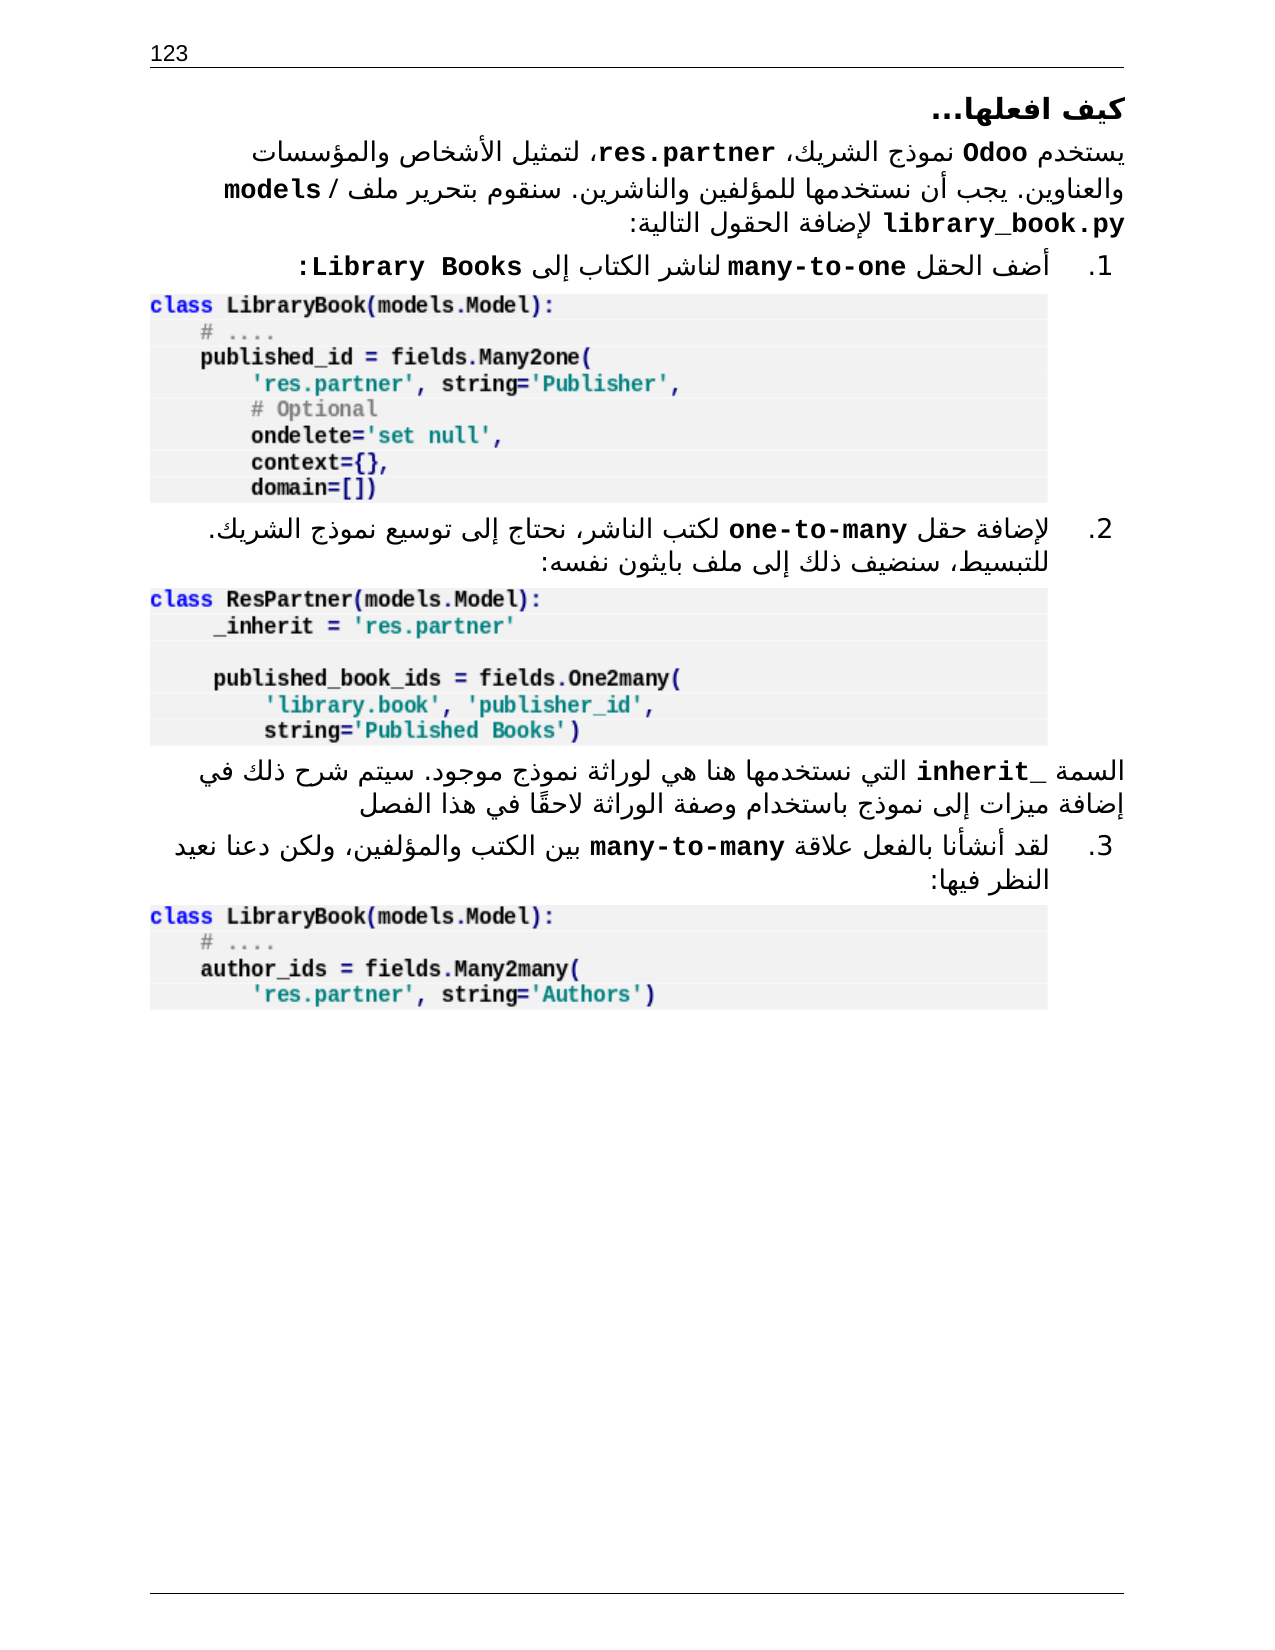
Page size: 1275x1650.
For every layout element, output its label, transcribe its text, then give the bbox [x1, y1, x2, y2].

list أضف الحقل many-to-one لناشر الكتاب إلى Library Books: [150, 251, 1087, 284]
text يستخدم Odoo نموذج الشريك، res.partner، لتمثيل الأشخاص والمؤسسات والعناوين. يجب أن نستخدمها للمؤلفين والناشرين. سنقوم بتحرير ملف models / library_book.py لإضافة الحقول التالية: [150, 137, 1125, 240]
list لإضافة حقل one-to-many لكتب الناشر، نحتاج إلى توسيع نموذج الشريك. للتبسيط، سنضيف ذلك إلى ملف بايثون نفسه: [150, 513, 1087, 578]
text السمة _inherit التي نستخدمها هنا هي لوراثة نموذج موجود. سيتم شرح ذلك في إضافة ميزات إلى نموذج باستخدام وصفة الوراثة لاحقًا في هذا الفصل [150, 756, 1125, 820]
text كيف افعلها... [150, 92, 1125, 126]
list لقد أنشأنا بالفعل علاقة many-to-many بين الكتب والمؤلفين، ولكن دعنا نعيد النظر فيها: [150, 831, 1087, 896]
